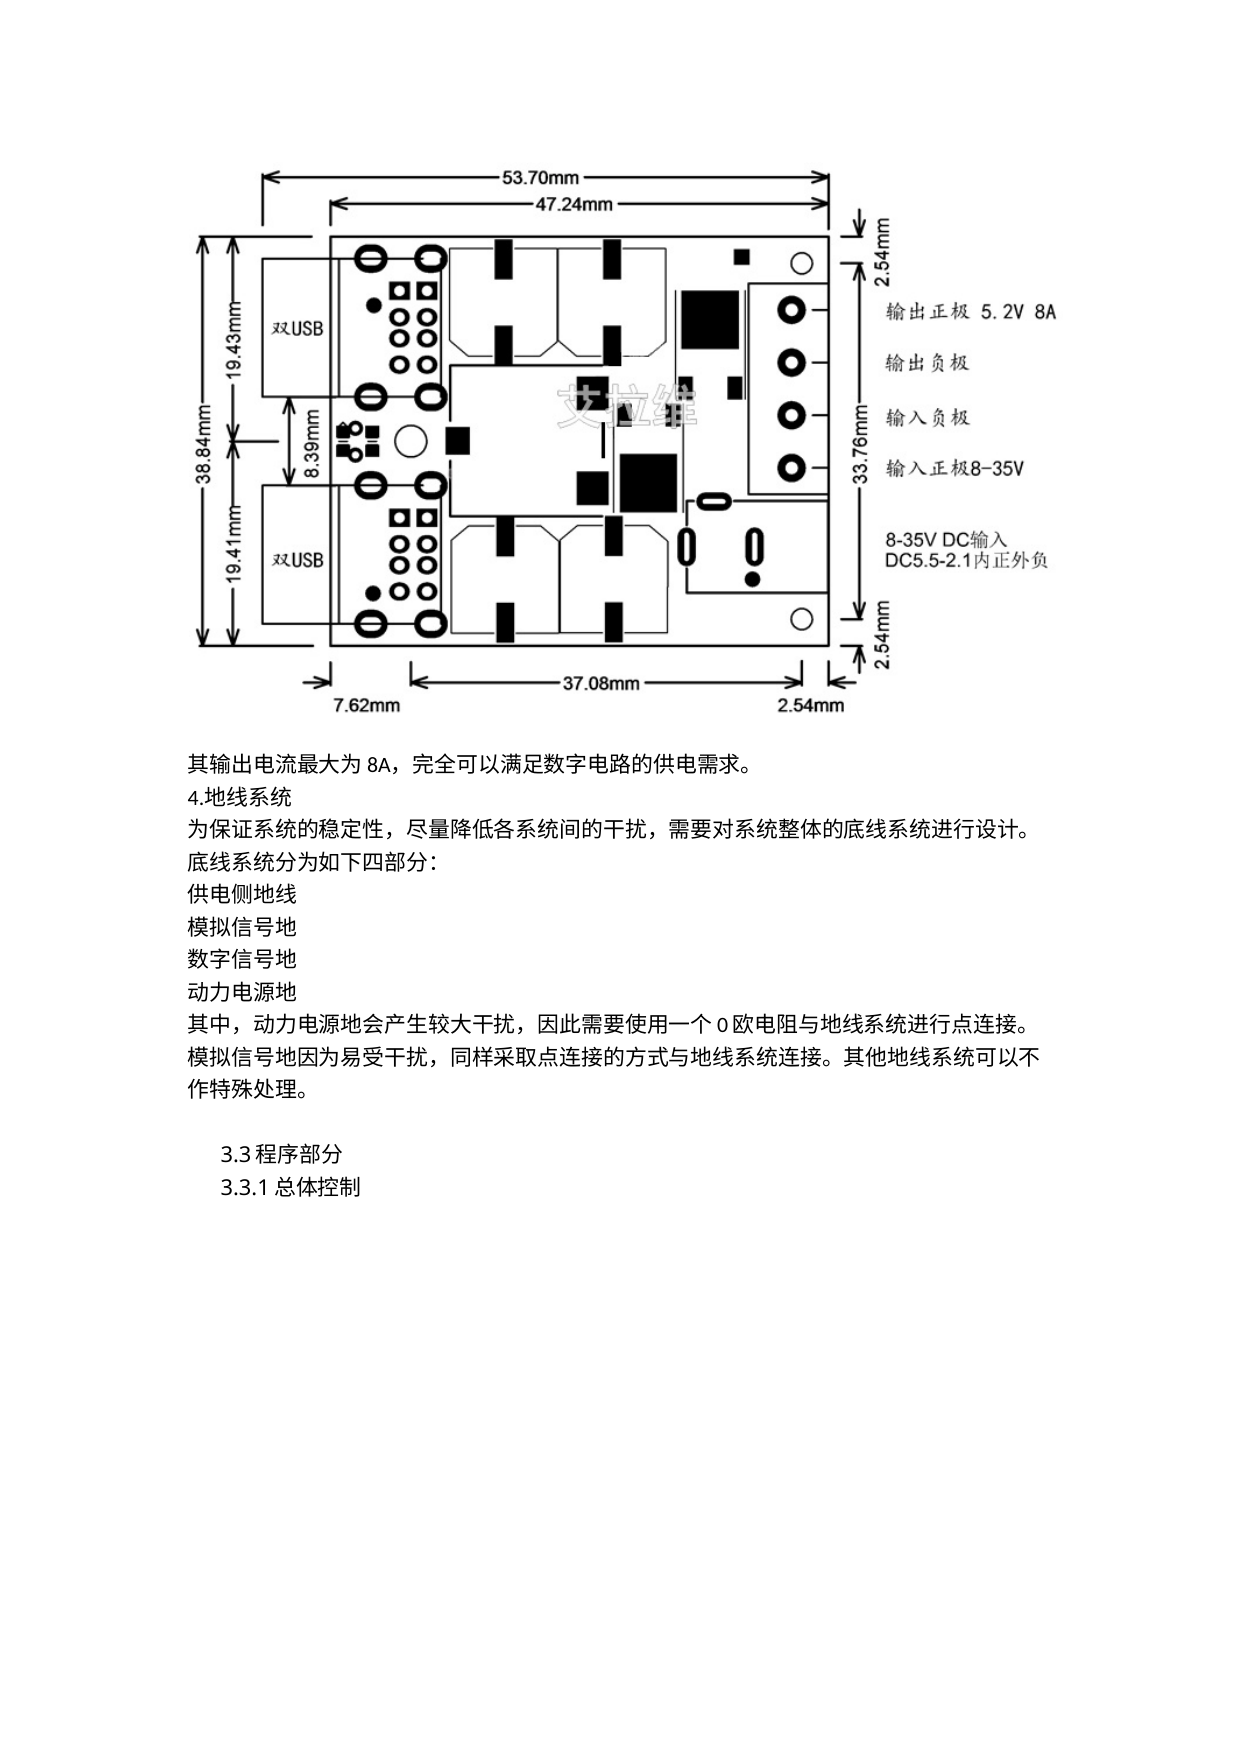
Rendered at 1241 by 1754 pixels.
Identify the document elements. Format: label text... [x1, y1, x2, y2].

text 模拟信号地 [187, 909, 1053, 942]
text 动力电源地 [187, 974, 1053, 1007]
text 数字信号地 [187, 942, 1053, 974]
text 4.地线系统 [187, 779, 1053, 812]
text 3.3.1总体控制 [187, 1169, 1053, 1202]
text 供电侧地线 [187, 877, 1053, 909]
text 为保证系统的稳定性，尽量降低各系统间的干扰，需要对系统整体的底线系统进行设计。底线系统分为如下四部分： [187, 812, 1053, 877]
picture [187, 162, 1063, 730]
text 3.3程序部分 [187, 1137, 1053, 1169]
text 其输出电流最大为8A，完全可以满足数字电路的供电需求。 [187, 747, 1053, 779]
text 其中，动力电源地会产生较大干扰，因此需要使用一个0欧电阻与地线系统进行点连接。模拟信号地因为易受干扰，同样采取点连接的方式与地线系统连接。其他地线系统可以不作特殊处理。 [187, 1007, 1053, 1104]
